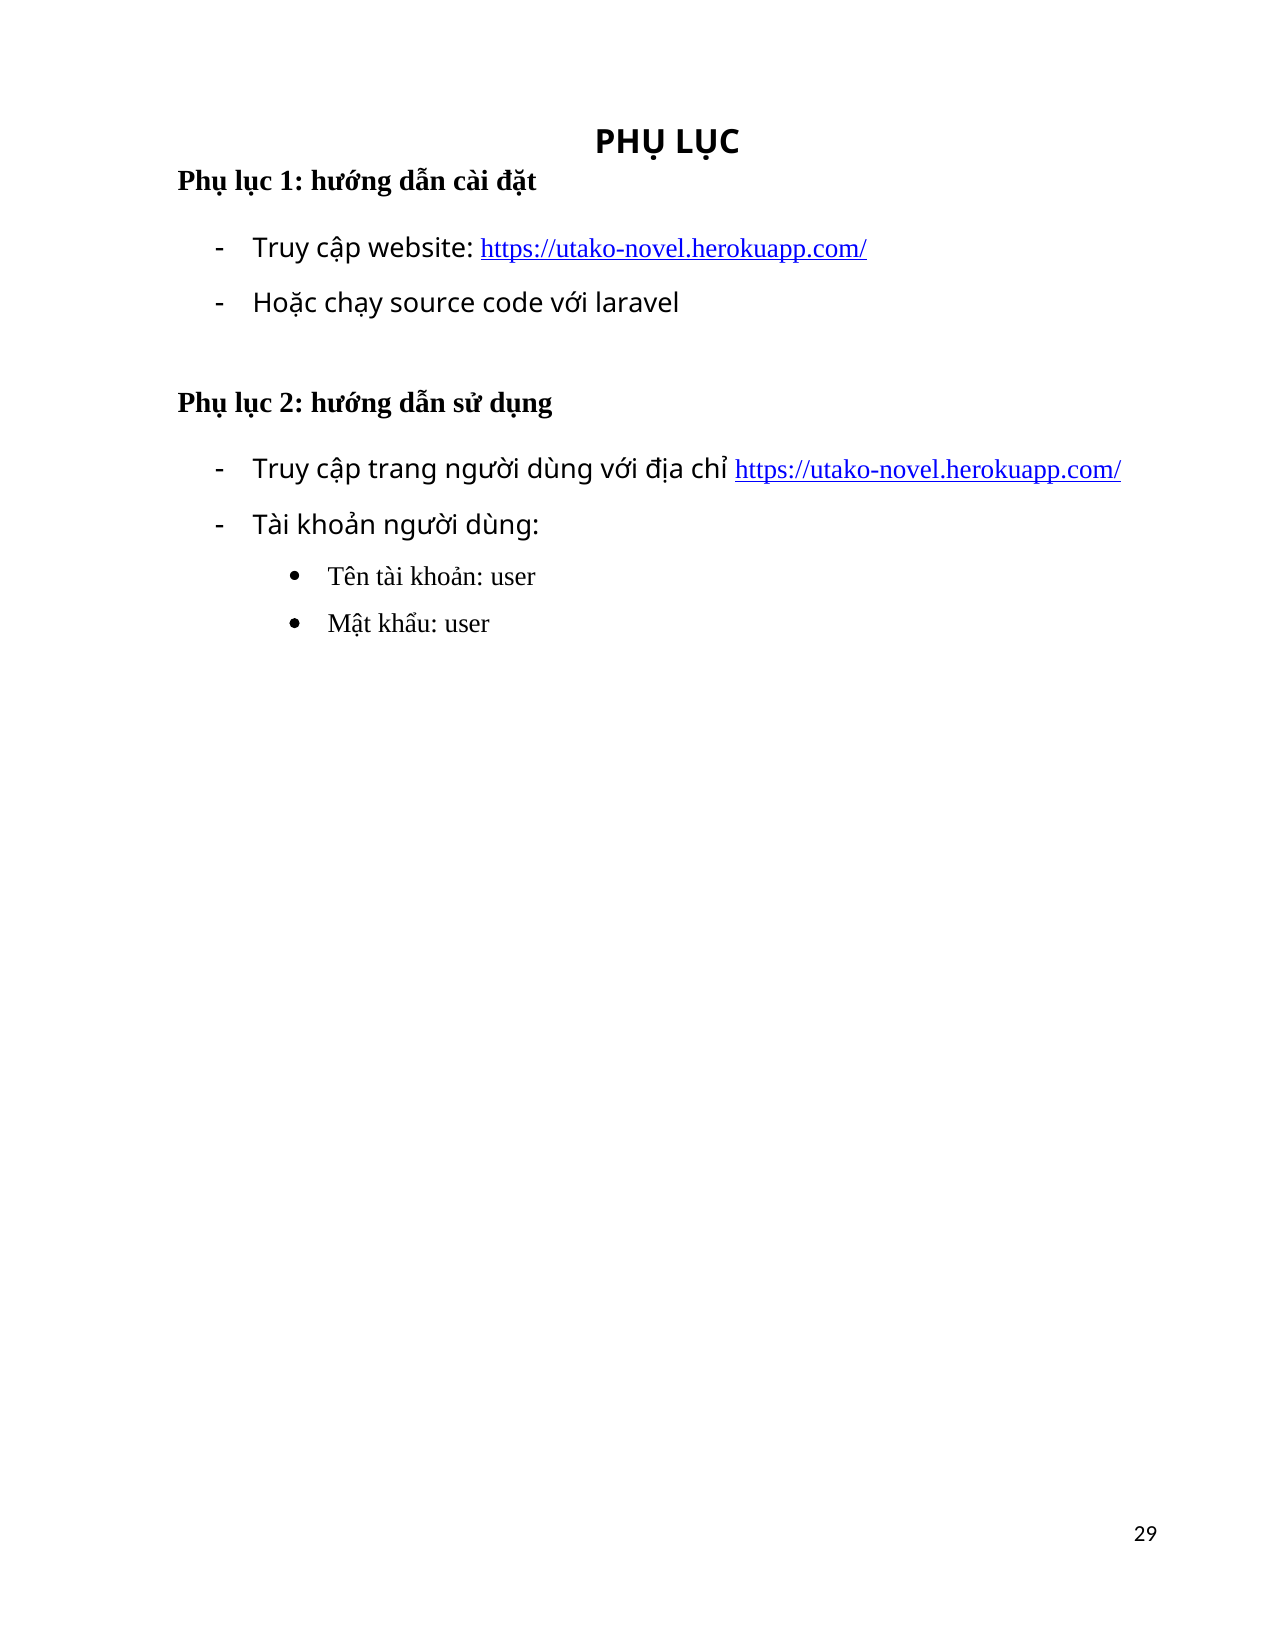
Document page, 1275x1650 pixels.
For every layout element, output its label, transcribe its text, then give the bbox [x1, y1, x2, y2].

list Truy cập trang người dùng với địa chỉ https://utako-novel.herokuapp.com/ [215, 450, 1157, 487]
list Hoặc chạy source code với laravel [215, 283, 1157, 320]
list Mật khẩu: user [290, 607, 1157, 638]
subtitle PHỤ LỤC [177, 118, 1157, 163]
list Truy cập website: https://utako-novel.herokuapp.com/ [215, 228, 1157, 265]
list Tên tài khoản: user [290, 560, 1157, 592]
subtitle Phụ lục 1: hướng dẫn cài đặt [177, 163, 1157, 197]
list Tài khoản người dùng: [215, 505, 1157, 542]
subtitle Phụ lục 2: hướng dẫn sử dụng [177, 385, 1157, 419]
